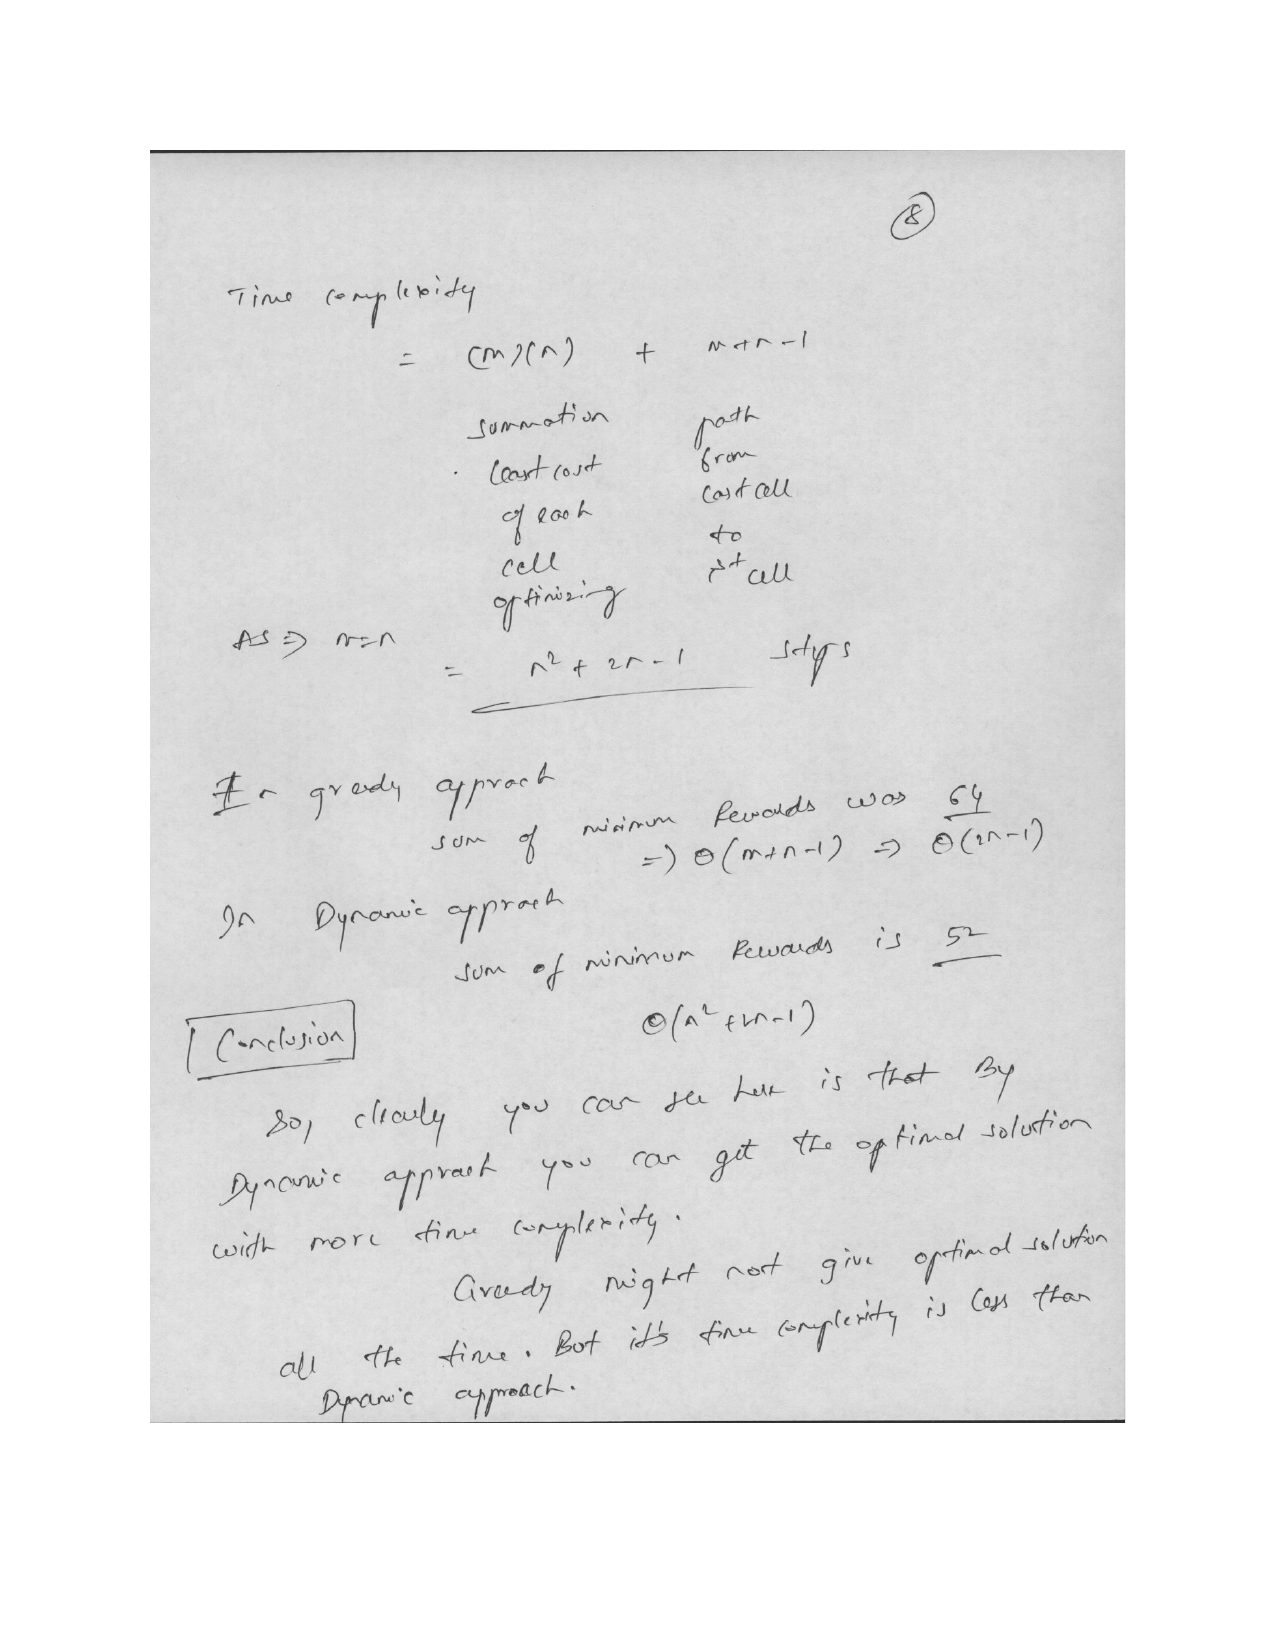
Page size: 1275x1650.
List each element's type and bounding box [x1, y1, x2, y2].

picture [150, 150, 1125, 1423]
